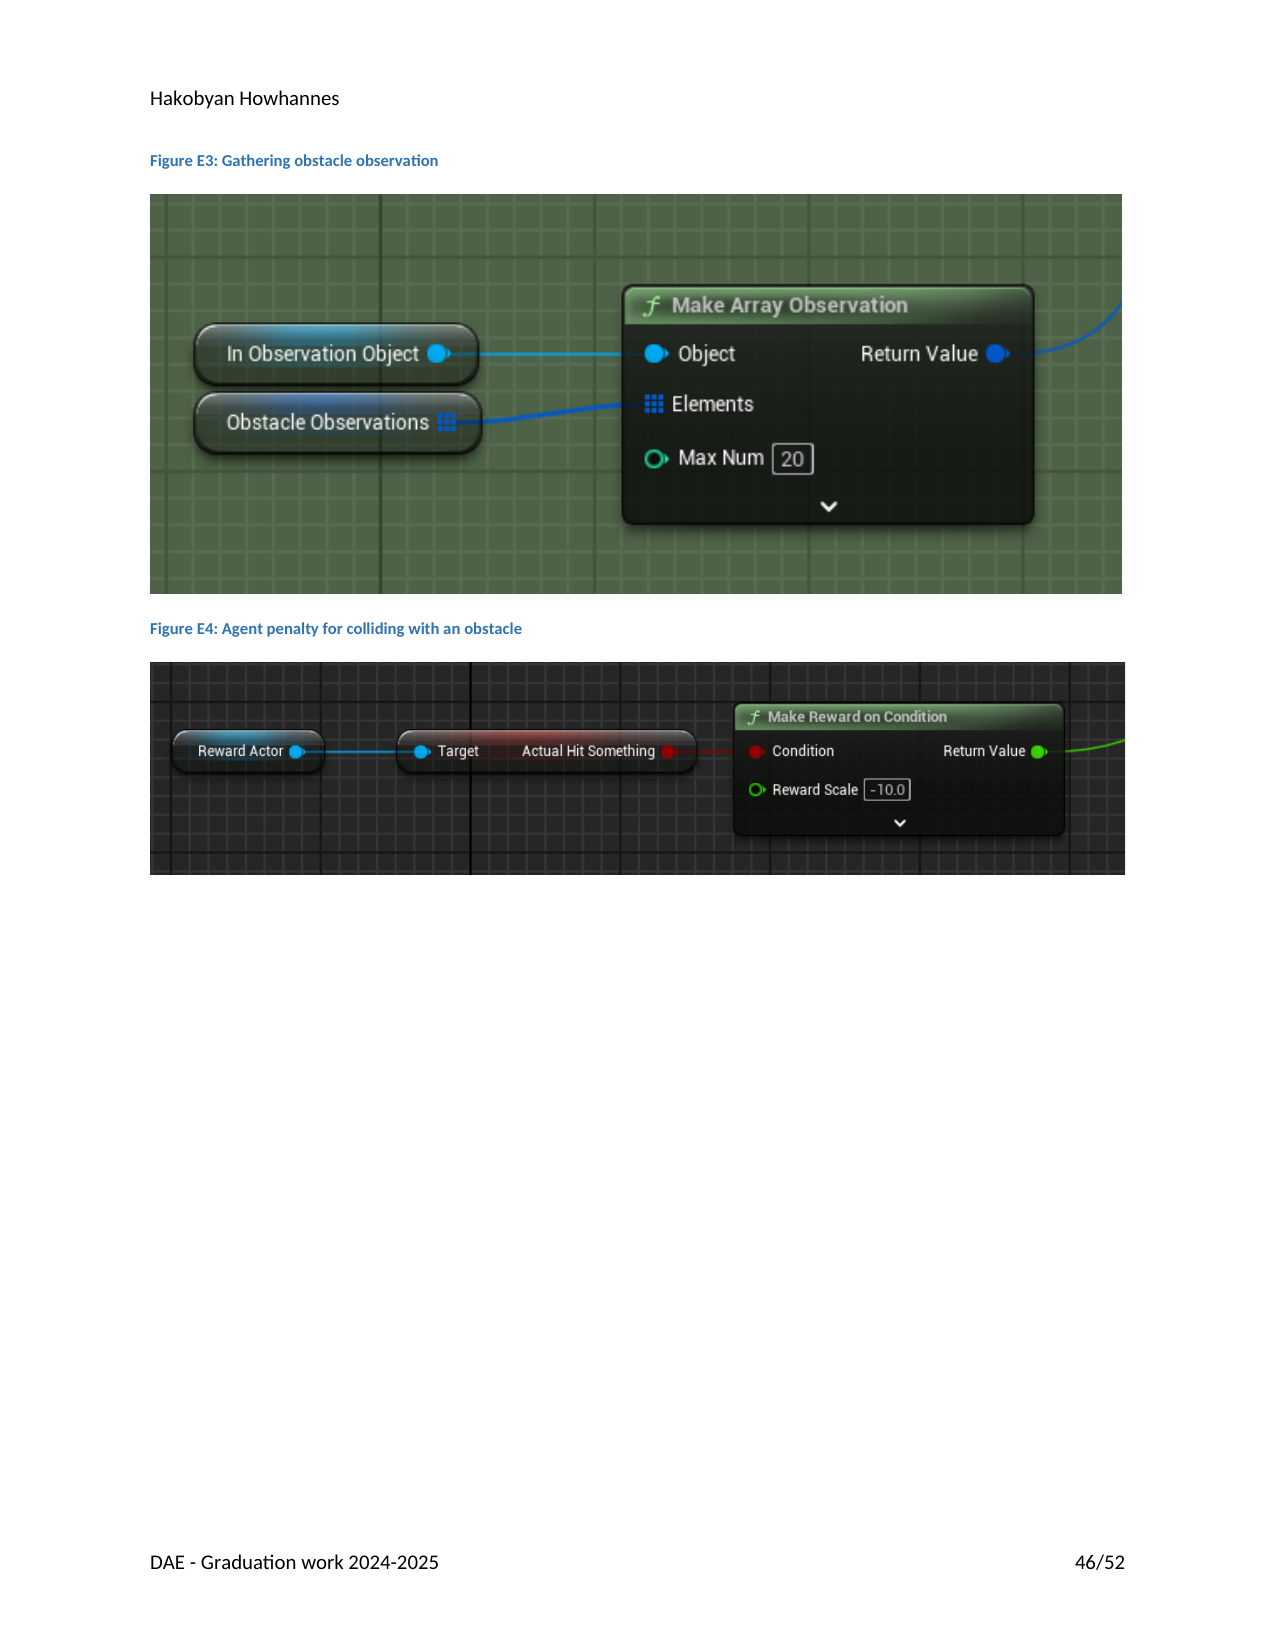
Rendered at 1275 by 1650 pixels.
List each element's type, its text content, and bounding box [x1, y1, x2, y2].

picture [150, 662, 1125, 875]
picture [150, 194, 1122, 594]
text Figure E4: Agent penalty for colliding with an obstacle [150, 618, 1125, 639]
text Figure E3: Gathering obstacle observation [150, 150, 1125, 170]
